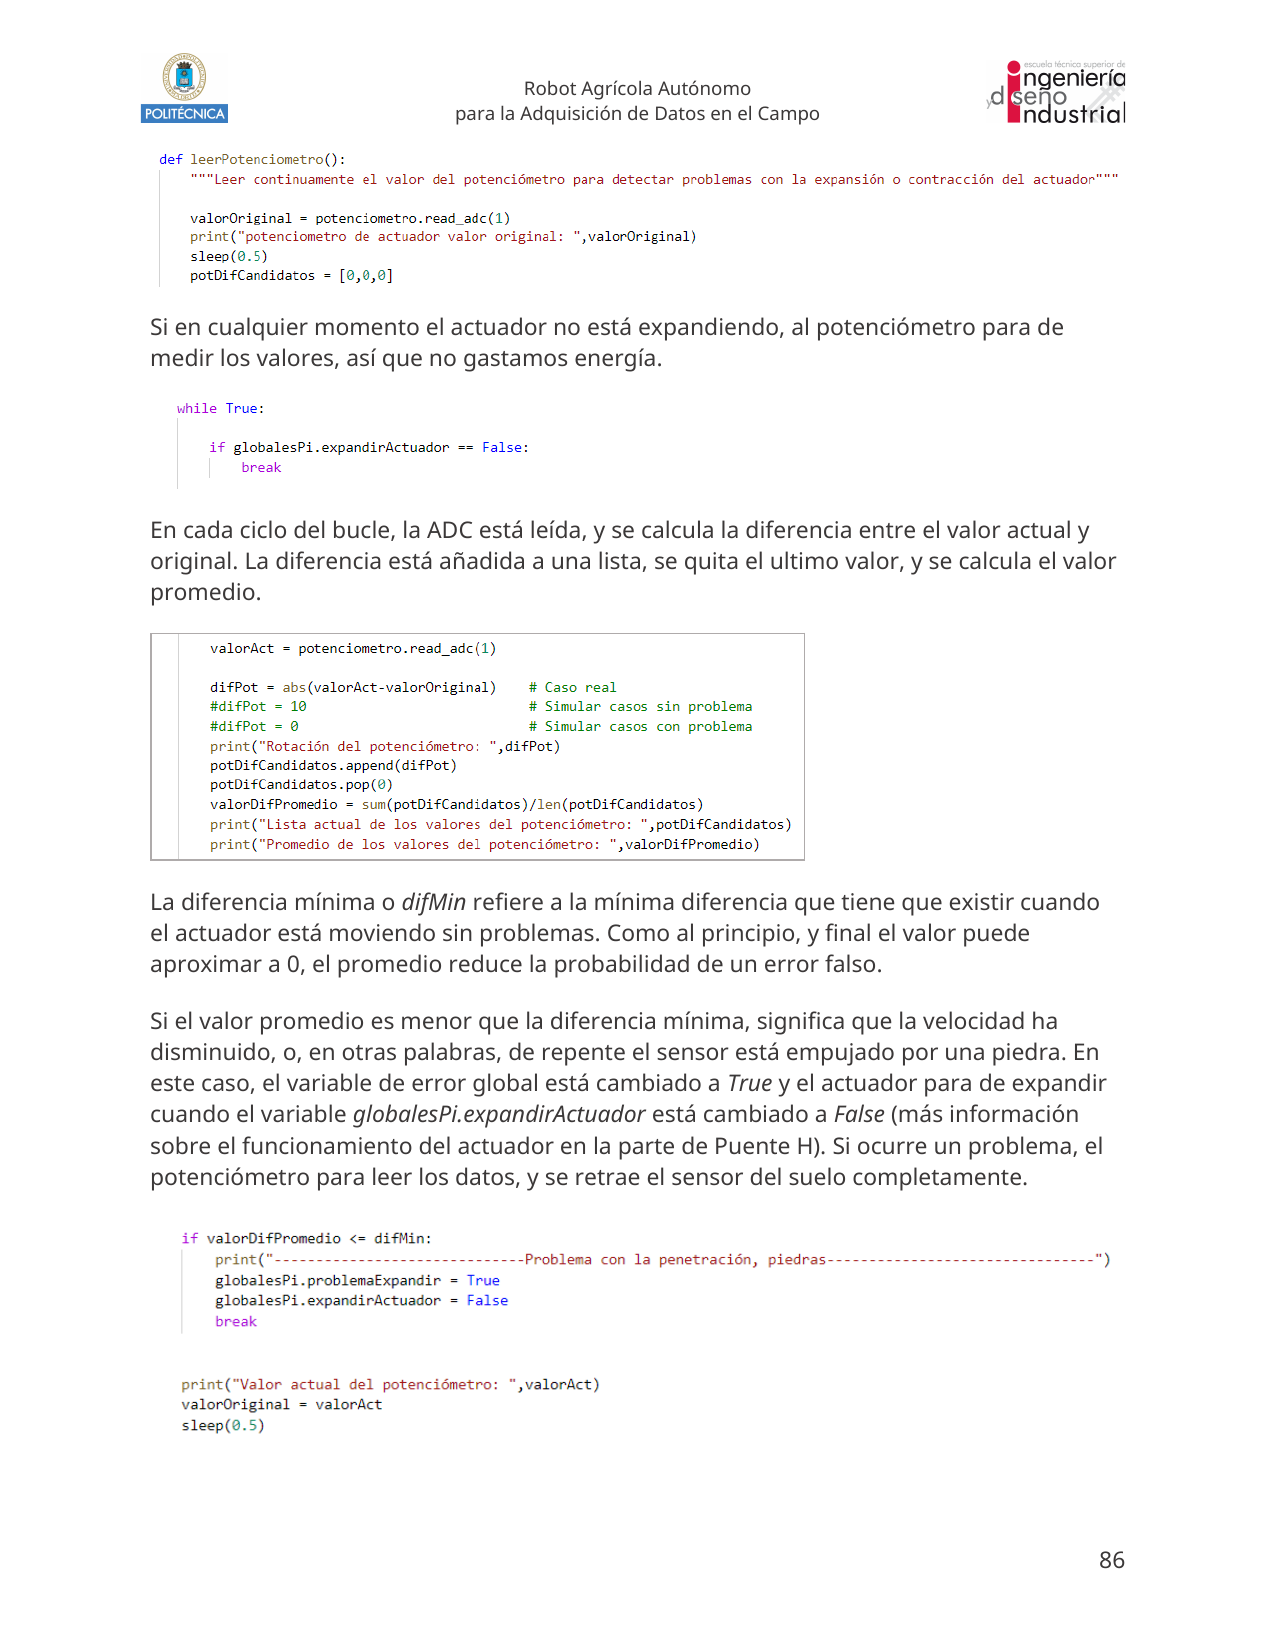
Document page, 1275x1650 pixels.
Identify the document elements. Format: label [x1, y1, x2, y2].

picture [150, 1217, 1125, 1445]
picture [152, 634, 804, 859]
picture [150, 150, 1125, 287]
picture [140, 53, 228, 123]
picture [986, 60, 1125, 123]
picture [150, 398, 806, 489]
